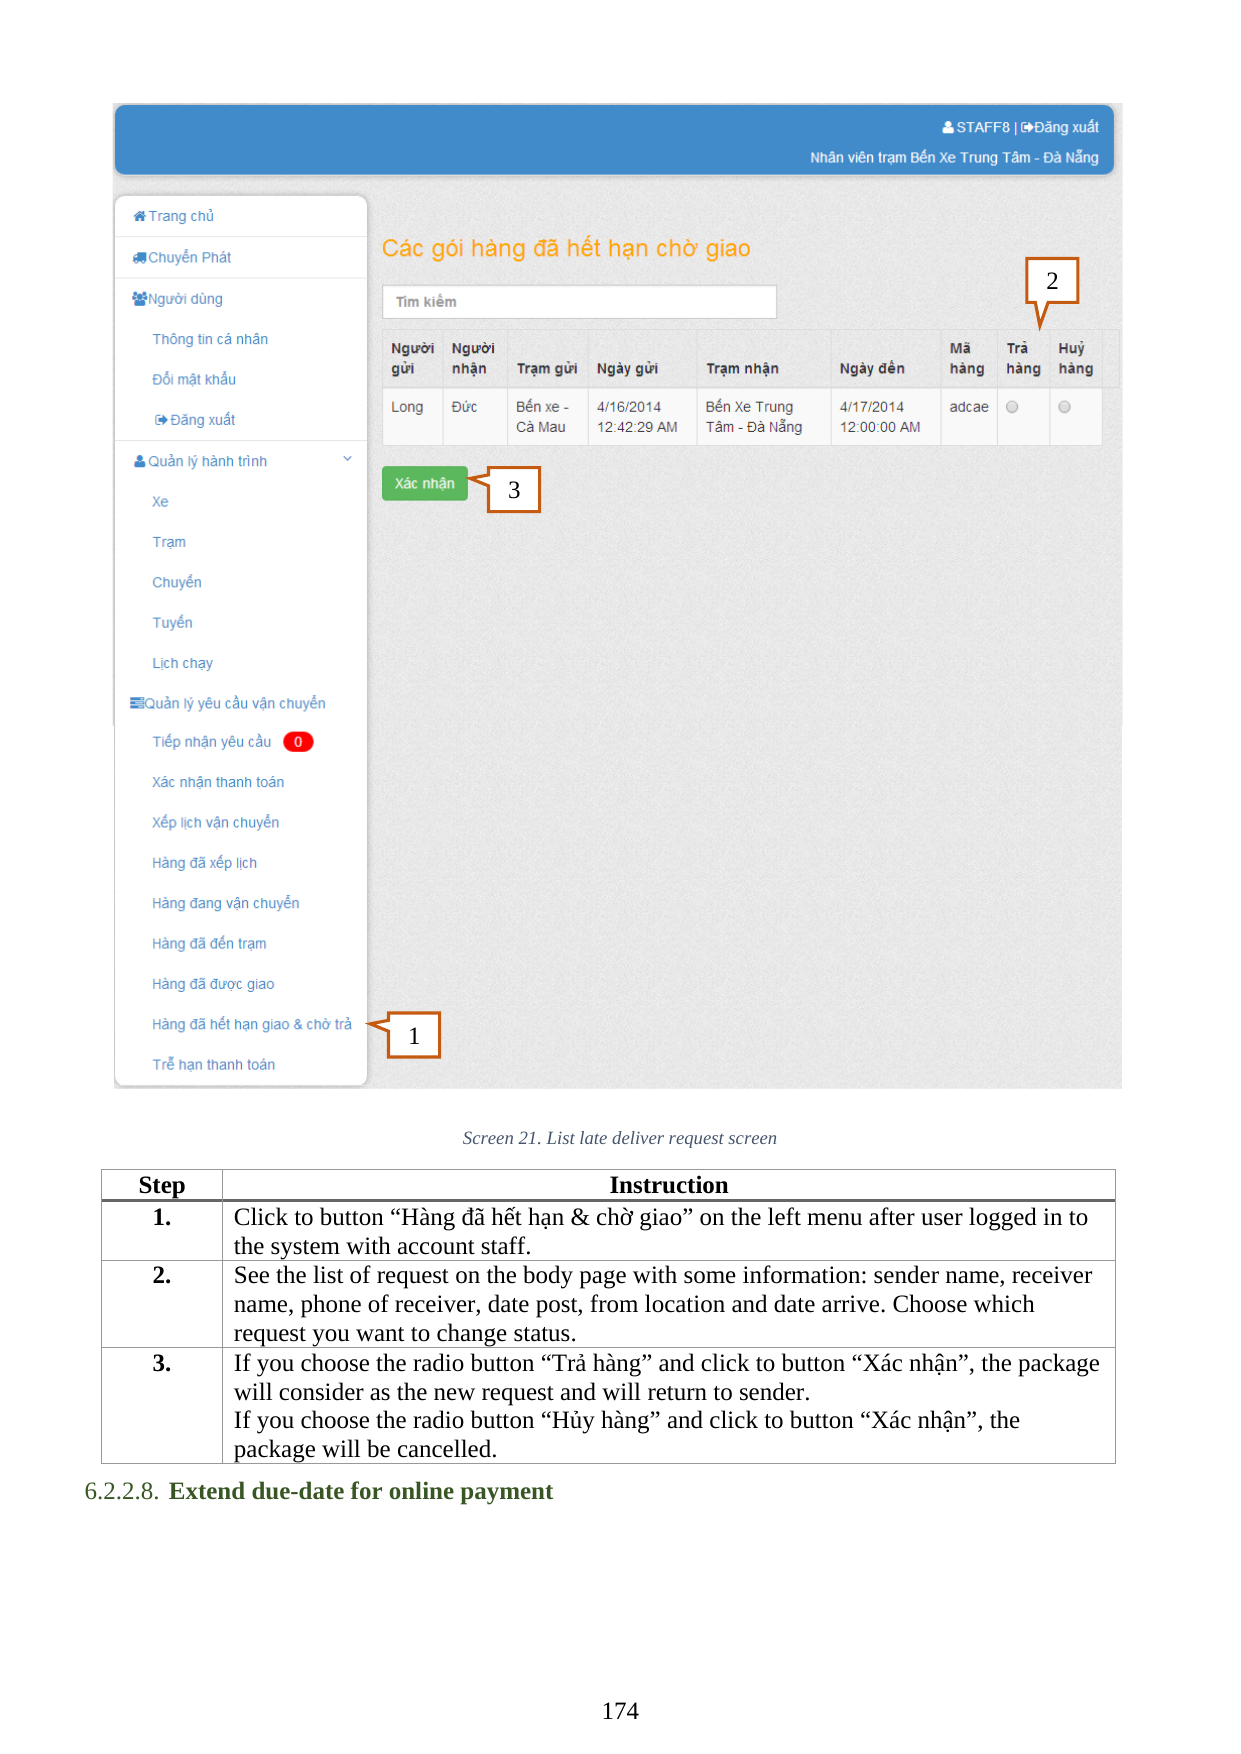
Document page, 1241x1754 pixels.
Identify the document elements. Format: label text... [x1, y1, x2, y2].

picture [112, 103, 1128, 1108]
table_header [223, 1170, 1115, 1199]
text Screen 21. List late deliver request screen [112, 1127, 1128, 1148]
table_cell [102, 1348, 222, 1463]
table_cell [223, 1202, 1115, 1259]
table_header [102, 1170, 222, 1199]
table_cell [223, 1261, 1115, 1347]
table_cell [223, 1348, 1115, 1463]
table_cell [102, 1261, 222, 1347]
subtitle Extend due-date for online payment [159, 1476, 1128, 1505]
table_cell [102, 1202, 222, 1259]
